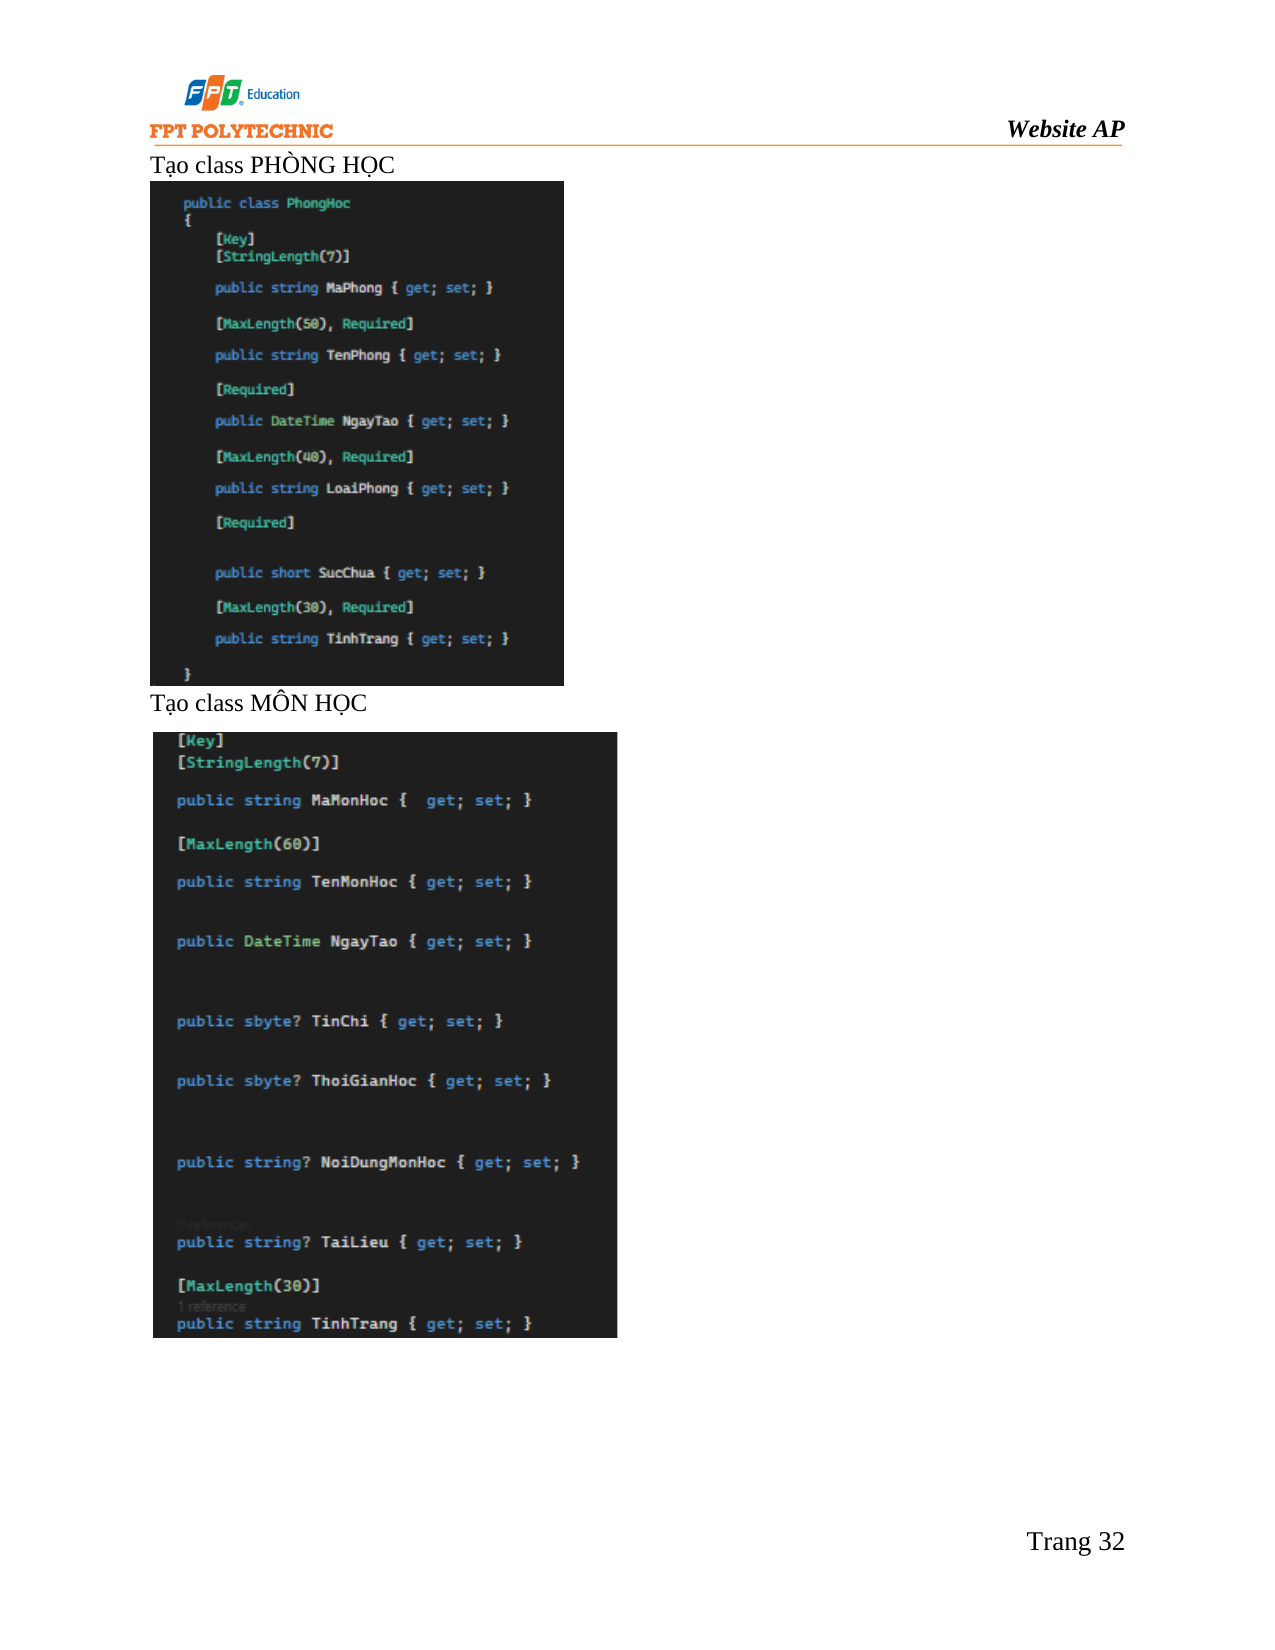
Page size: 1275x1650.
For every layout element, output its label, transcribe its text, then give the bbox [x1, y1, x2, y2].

list Tạo class MÔN HỌC [150, 688, 1125, 717]
list Tạo class PHÒNG HỌC [150, 150, 1125, 179]
picture [150, 181, 564, 686]
picture [151, 732, 618, 1337]
picture [150, 75, 333, 138]
